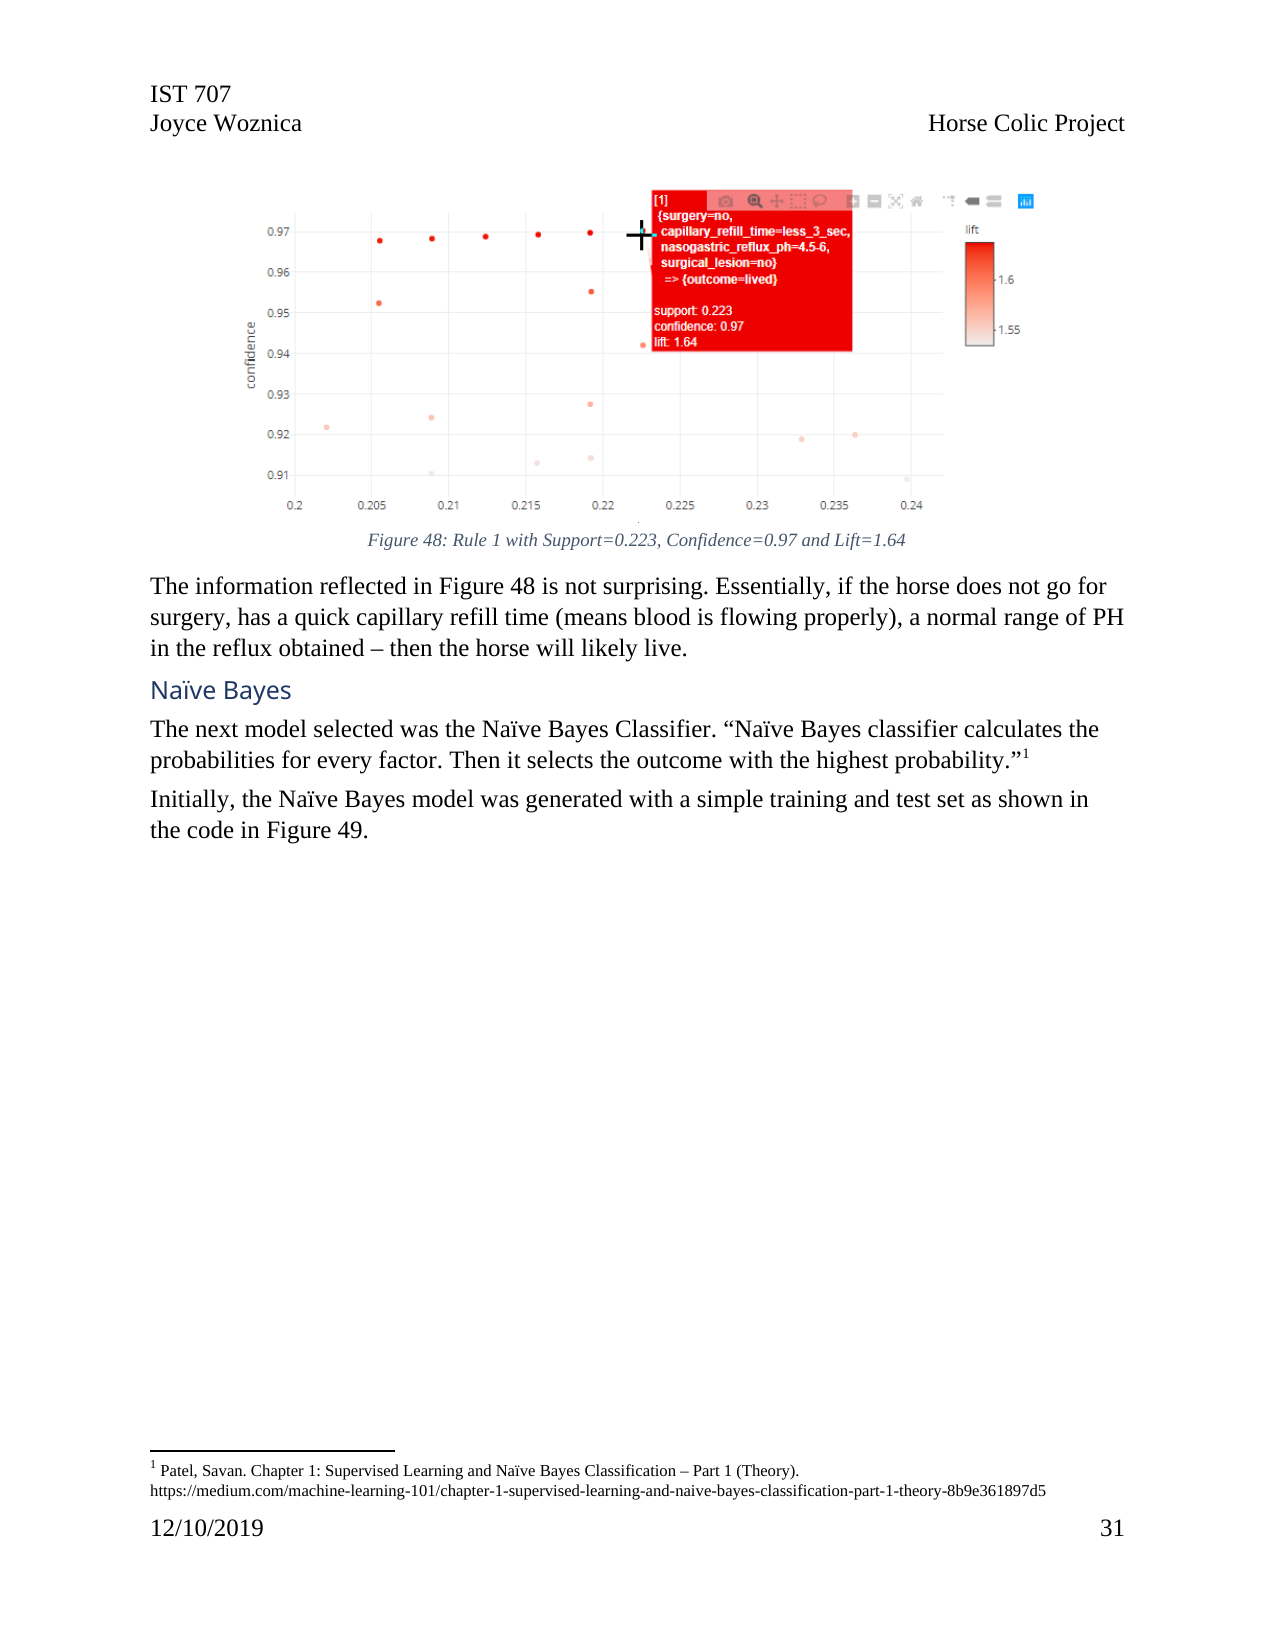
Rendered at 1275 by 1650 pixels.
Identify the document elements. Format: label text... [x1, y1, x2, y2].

subtitle Naïve Bayes [150, 673, 1125, 707]
text The information reflected in Figure 48 is not surprising. Essentially, if the horse does not go for surgery, has a quick capillary refill time (means blood is flowing properly), a normal range of PH in the reflux obtained – then the horse will likely live. [150, 571, 1125, 662]
picture [233, 172, 1042, 523]
text The next model selected was the Naïve Bayes Classifier. “Naïve Bayes classifier calculates the probabilities for every factor. Then it selects the outcome with the highest probability.” [150, 714, 1125, 773]
text Initially, the Naïve Bayes model was generated with a simple training and test set as shown in the code in Figure 49. [150, 784, 1125, 844]
text Figure 48: Rule 1 with Support=0.223, Confidence=0.97 and Lift=1.64 [150, 529, 1125, 551]
